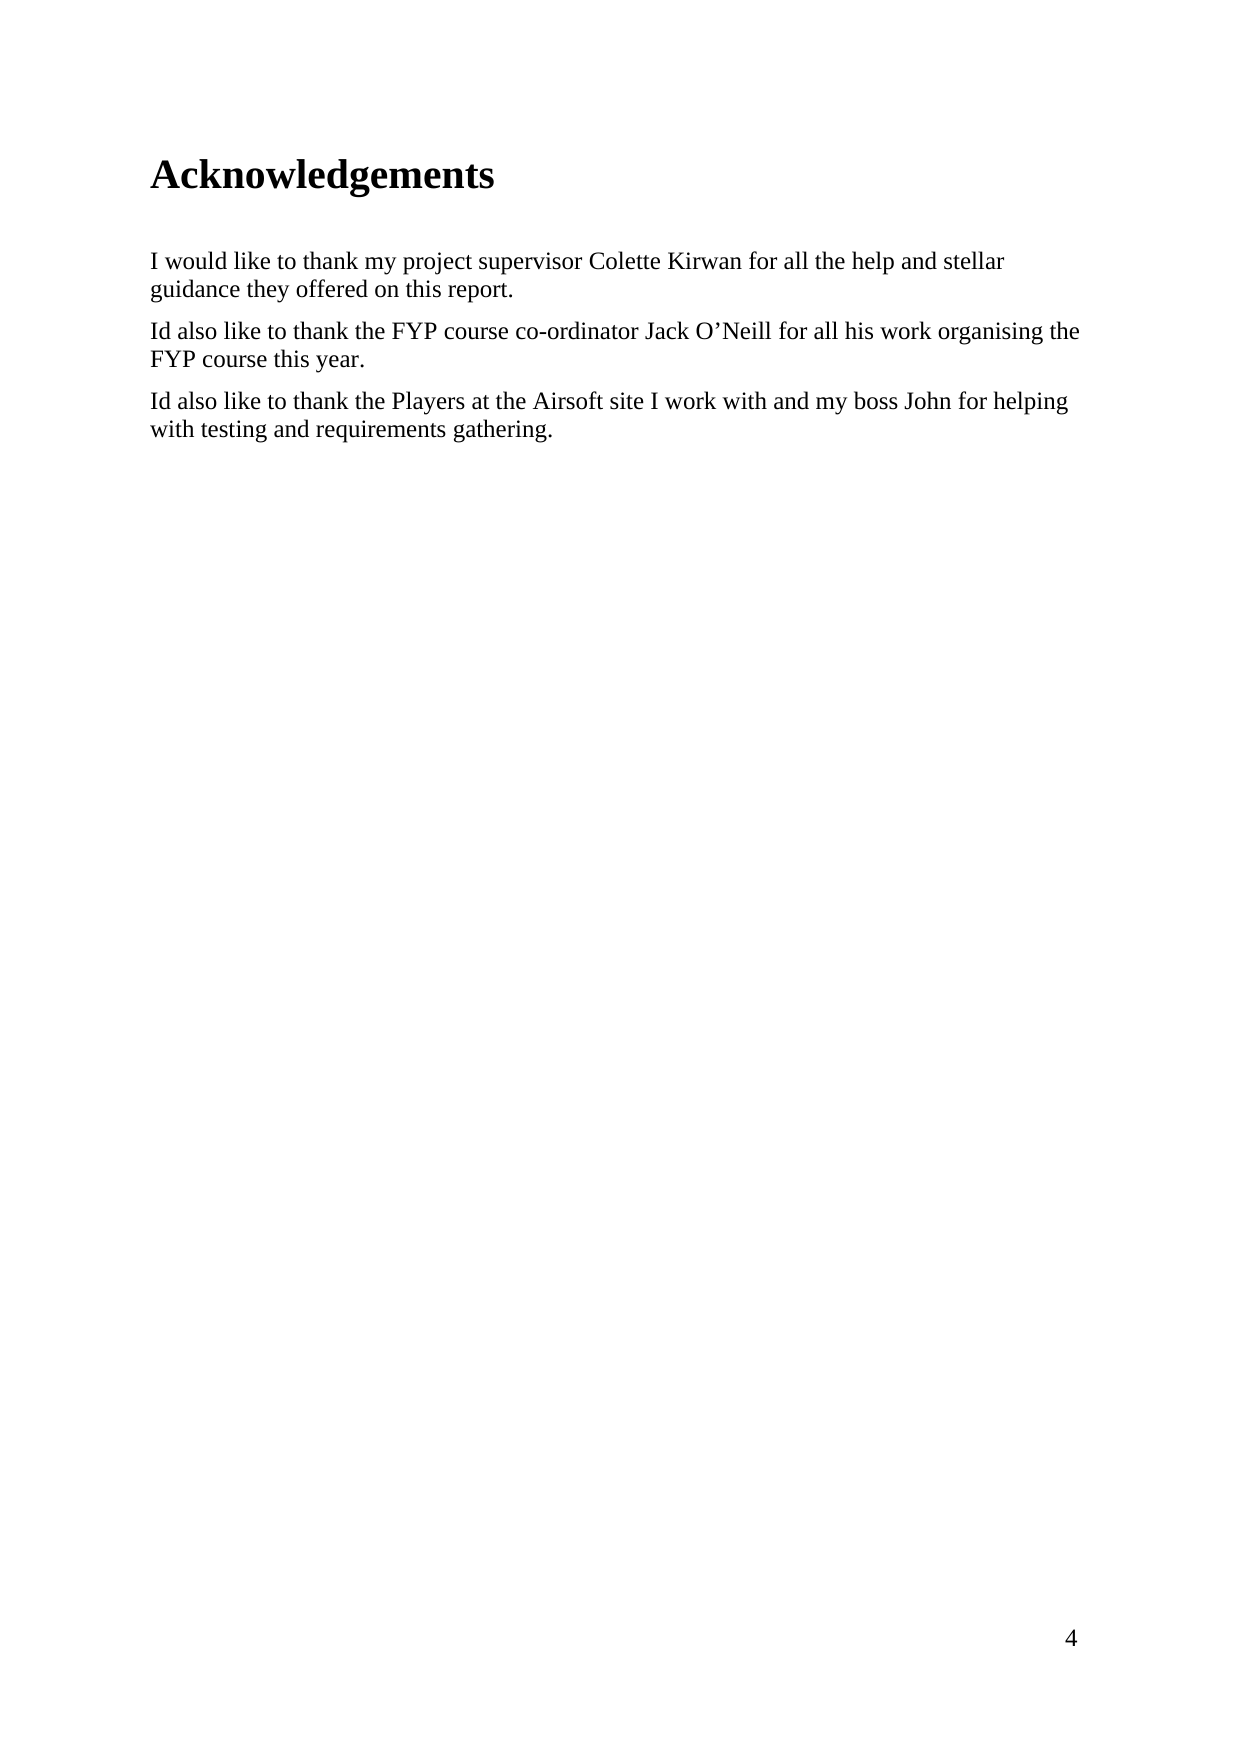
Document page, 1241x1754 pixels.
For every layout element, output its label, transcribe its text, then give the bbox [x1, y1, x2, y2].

text Id also like to thank the Players at the Airsoft site I work with and my boss John for helping with testing and requirements gathering. [150, 386, 1090, 443]
text Id also like to thank the FYP course co-ordinator Jack O’Neill for all his work organising the FYP course this year. [150, 316, 1090, 373]
text I would like to thank my project supervisor Colette Kirwan for all the help and stellar guidance they offered on this report. [150, 246, 1090, 303]
subtitle Acknowledgements [150, 150, 1090, 198]
